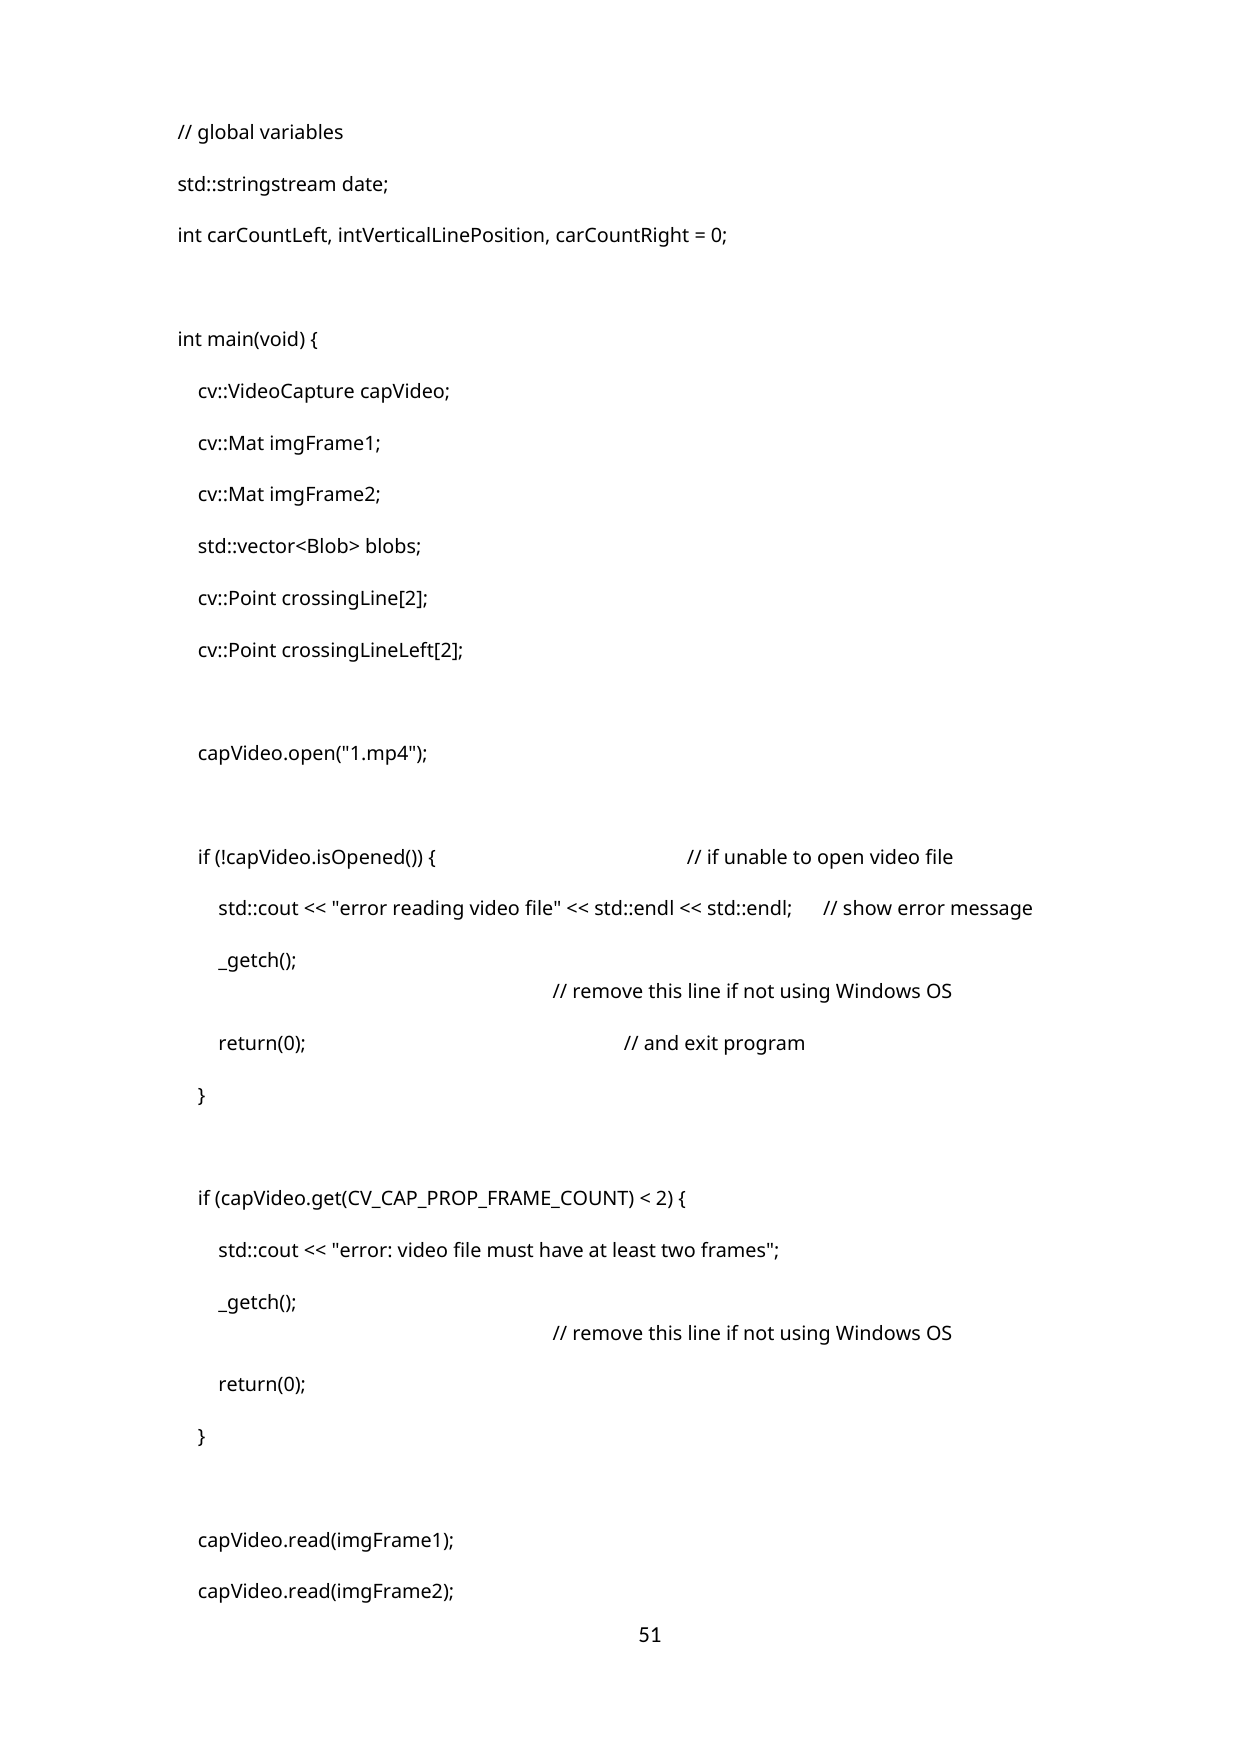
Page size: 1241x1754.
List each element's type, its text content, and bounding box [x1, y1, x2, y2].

text std::vector<Blob> blobs; [177, 532, 1122, 559]
text std::stringstream date; [177, 170, 1122, 197]
text // global variables [177, 118, 1122, 145]
text cv::Mat imgFrame1; [177, 429, 1122, 456]
text std::cout << "error reading video file" << std::endl << std::endl; // show error message [177, 895, 1122, 922]
text if (!capVideo.isOpened()) { // if unable to open video file [177, 843, 1122, 870]
text cv::VideoCapture capVideo; [177, 377, 1122, 404]
text if (capVideo.get(CV_CAP_PROP_FRAME_COUNT) < 2) { [177, 1184, 1122, 1211]
text _getch(); // remove this line if not using Windows OS [177, 1288, 1122, 1346]
text capVideo.open("1.mp4"); [177, 739, 1122, 766]
text int carCountLeft, intVerticalLinePosition, carCountRight = 0; [177, 222, 1122, 249]
text return(0); [177, 1371, 1122, 1398]
text capVideo.read(imgFrame2); [177, 1578, 1122, 1605]
text } [177, 1422, 1122, 1449]
text int main(void) { [177, 325, 1122, 352]
text } [177, 1081, 1122, 1108]
text capVideo.read(imgFrame1); [177, 1526, 1122, 1553]
text cv::Point crossingLineLeft[2]; [177, 636, 1122, 663]
text cv::Point crossingLine[2]; [177, 584, 1122, 611]
text std::cout << "error: video file must have at least two frames"; [177, 1236, 1122, 1263]
text return(0); // and exit program [177, 1029, 1122, 1056]
text cv::Mat imgFrame2; [177, 481, 1122, 507]
text _getch(); // remove this line if not using Windows OS [177, 946, 1122, 1004]
